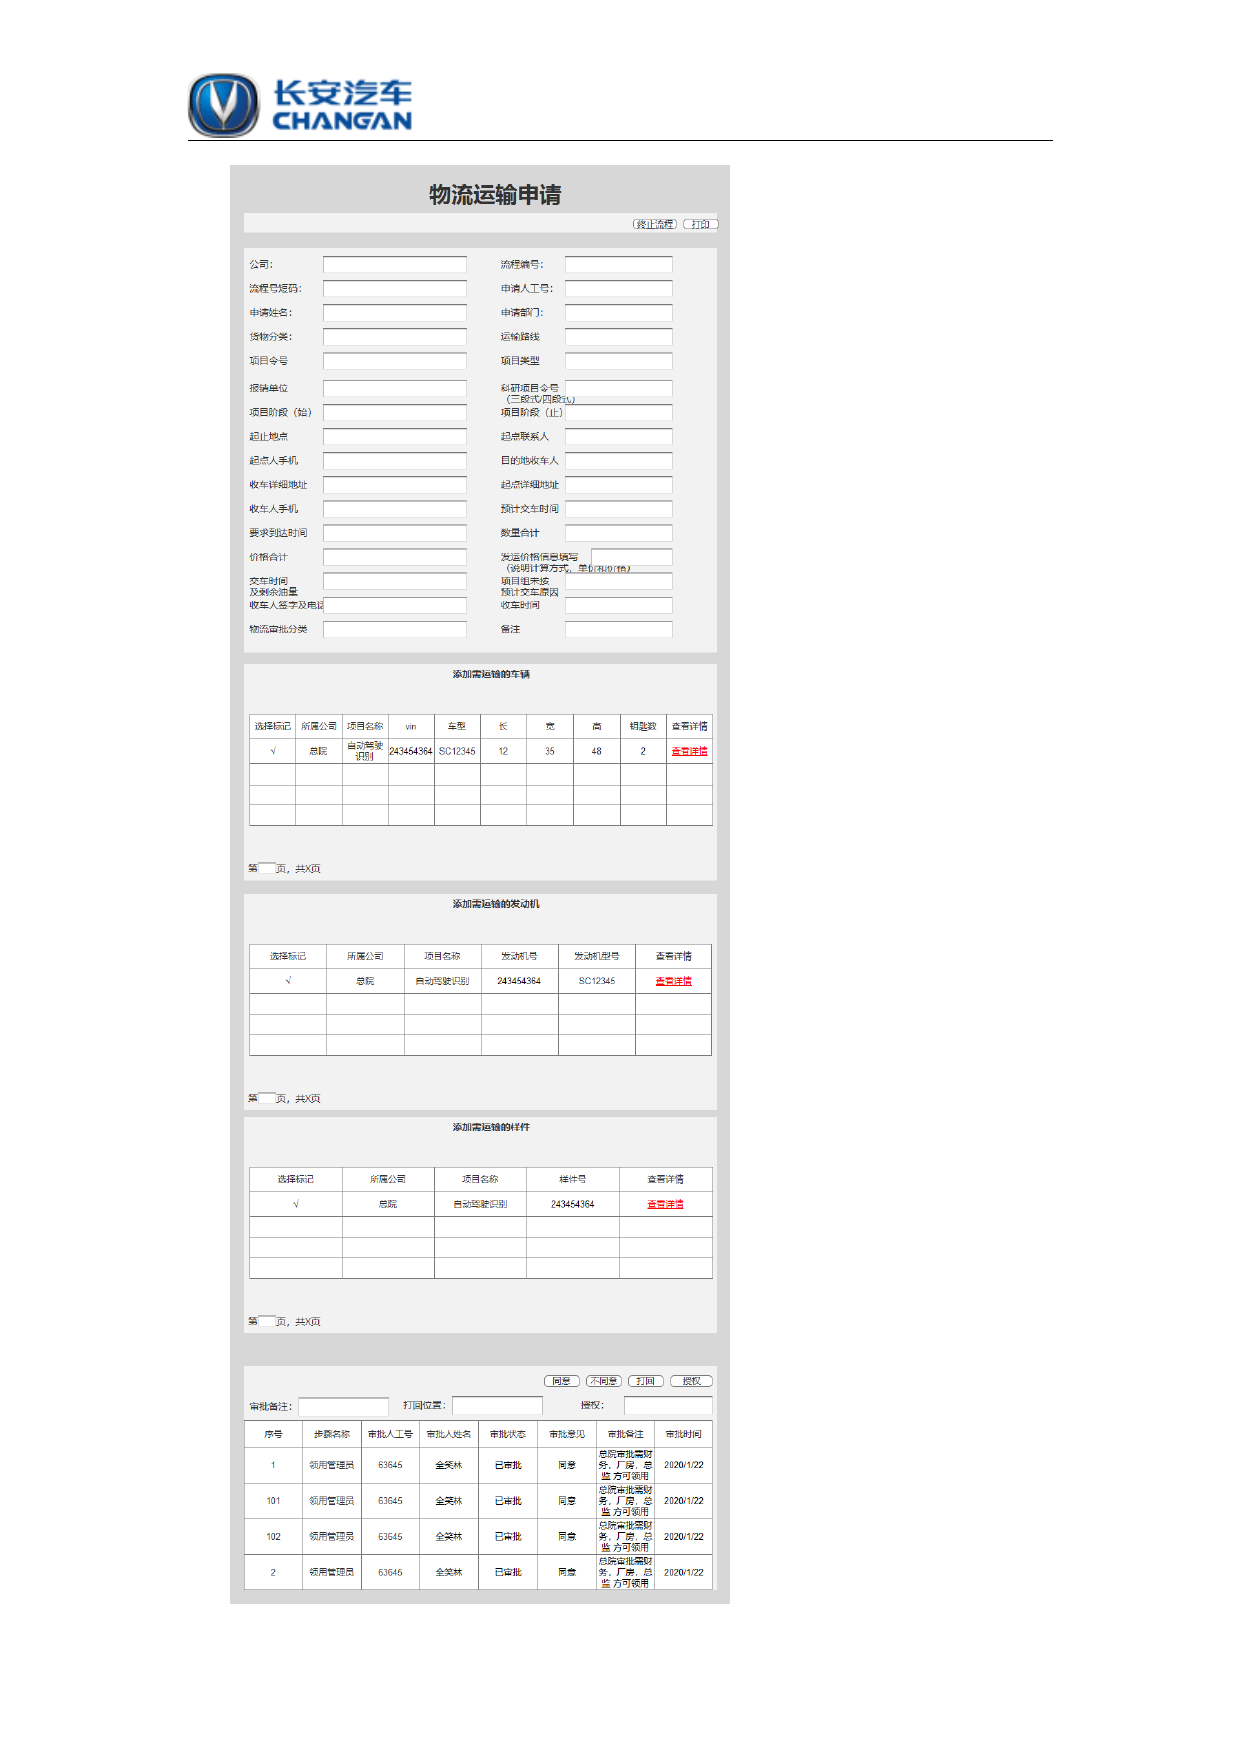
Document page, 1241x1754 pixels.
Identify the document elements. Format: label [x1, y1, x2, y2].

picture [187, 73, 432, 138]
picture [225, 162, 732, 1604]
